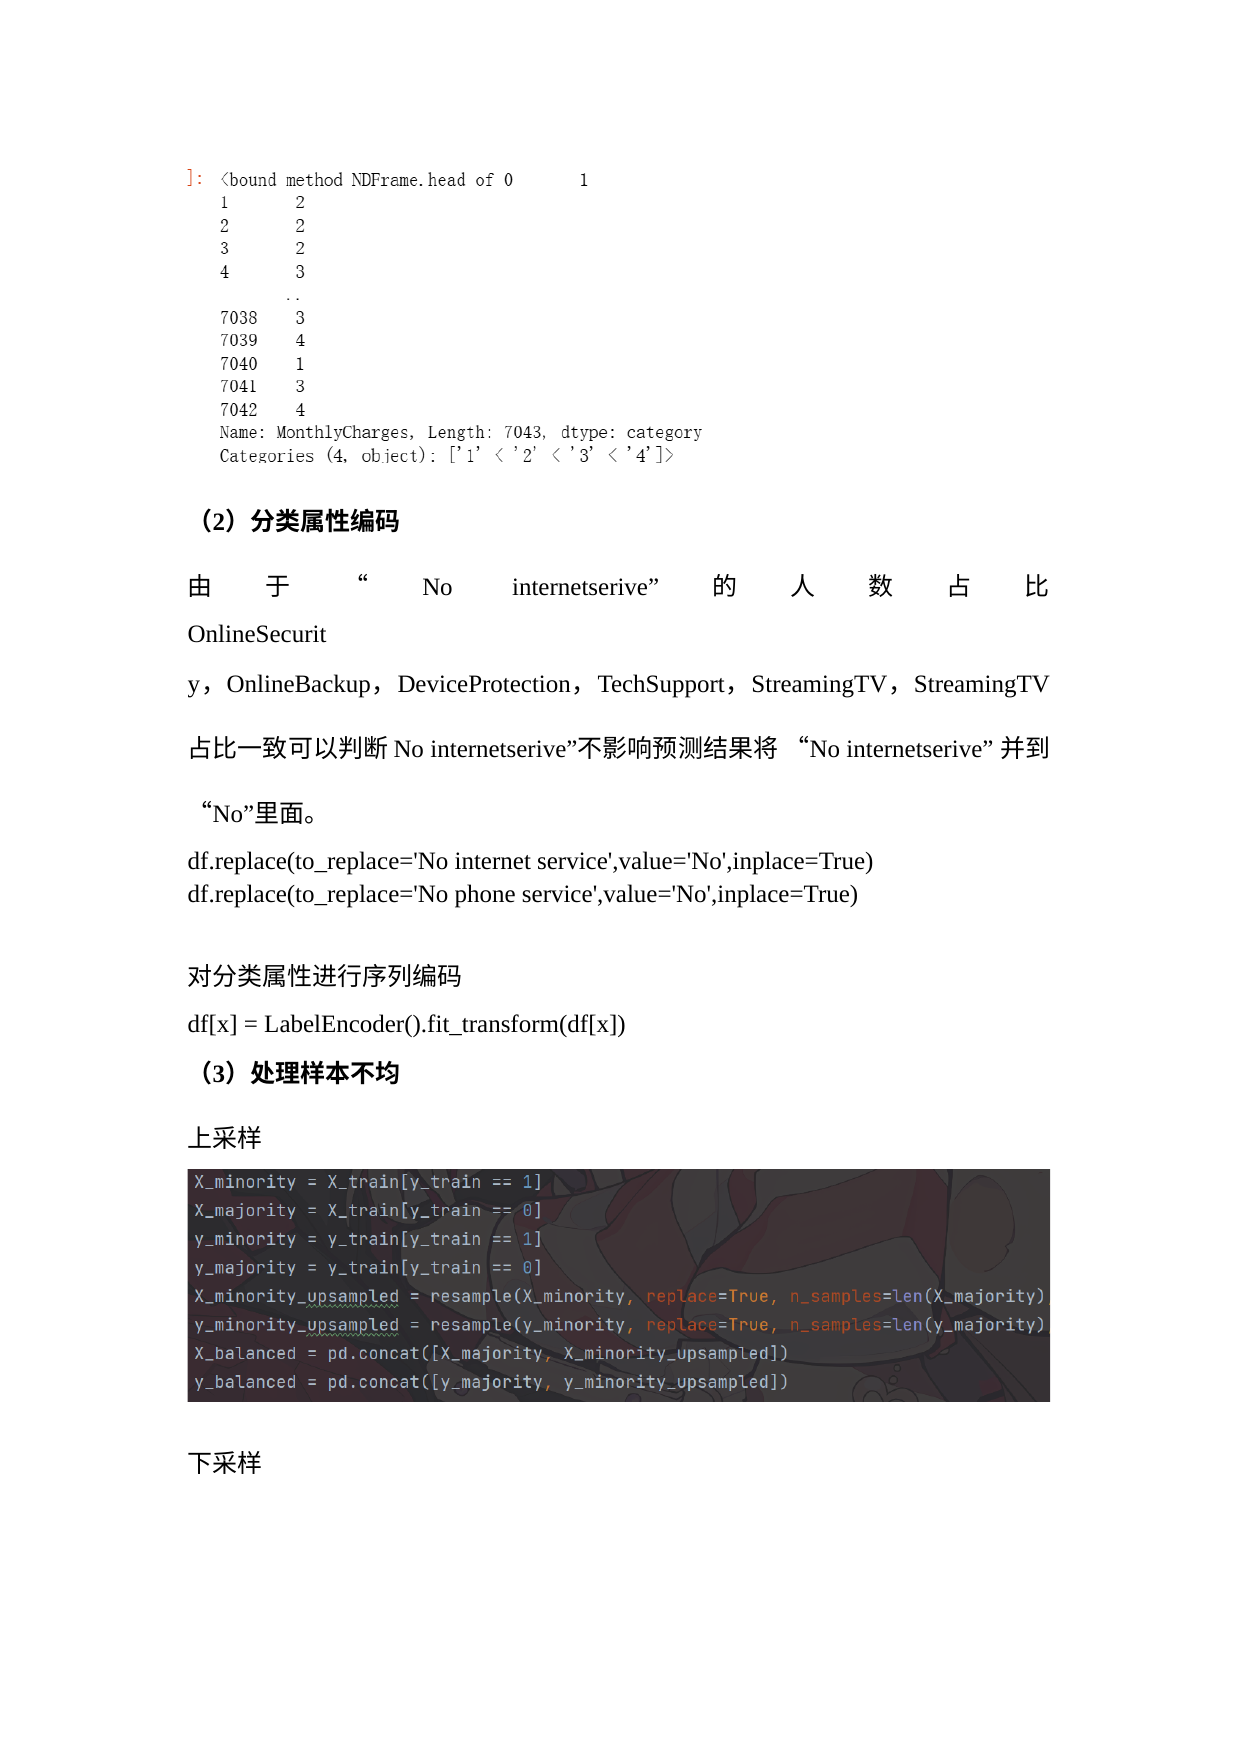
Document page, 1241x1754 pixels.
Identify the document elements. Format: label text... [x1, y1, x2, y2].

picture [187, 162, 727, 463]
text 上采样 [187, 1104, 1050, 1169]
text 对分类属性进行序列编码 [187, 942, 1050, 1007]
text df.replace(to_replace='No internet service',value='No',inplace=True) df.replace(to_replace='No phone service',value='No',inplace=True) [187, 844, 1050, 909]
text 由于“No internetserive”的人数占比OnlineSecurity，OnlineBackup，DeviceProtection，TechSupport，StreamingTV，StreamingTV占比一致可以判断No internetserive”不影响预测结果将 “No internetserive” 并到 “No”里面。 [187, 552, 1050, 844]
text （2）分类属性编码 [187, 487, 1050, 552]
text df[x] = LabelEncoder().fit_transform(df[x]) [187, 1007, 1050, 1039]
text （3）处理样本不均 [187, 1039, 1050, 1104]
text 下采样 [187, 1429, 1050, 1494]
picture [187, 1169, 1050, 1402]
